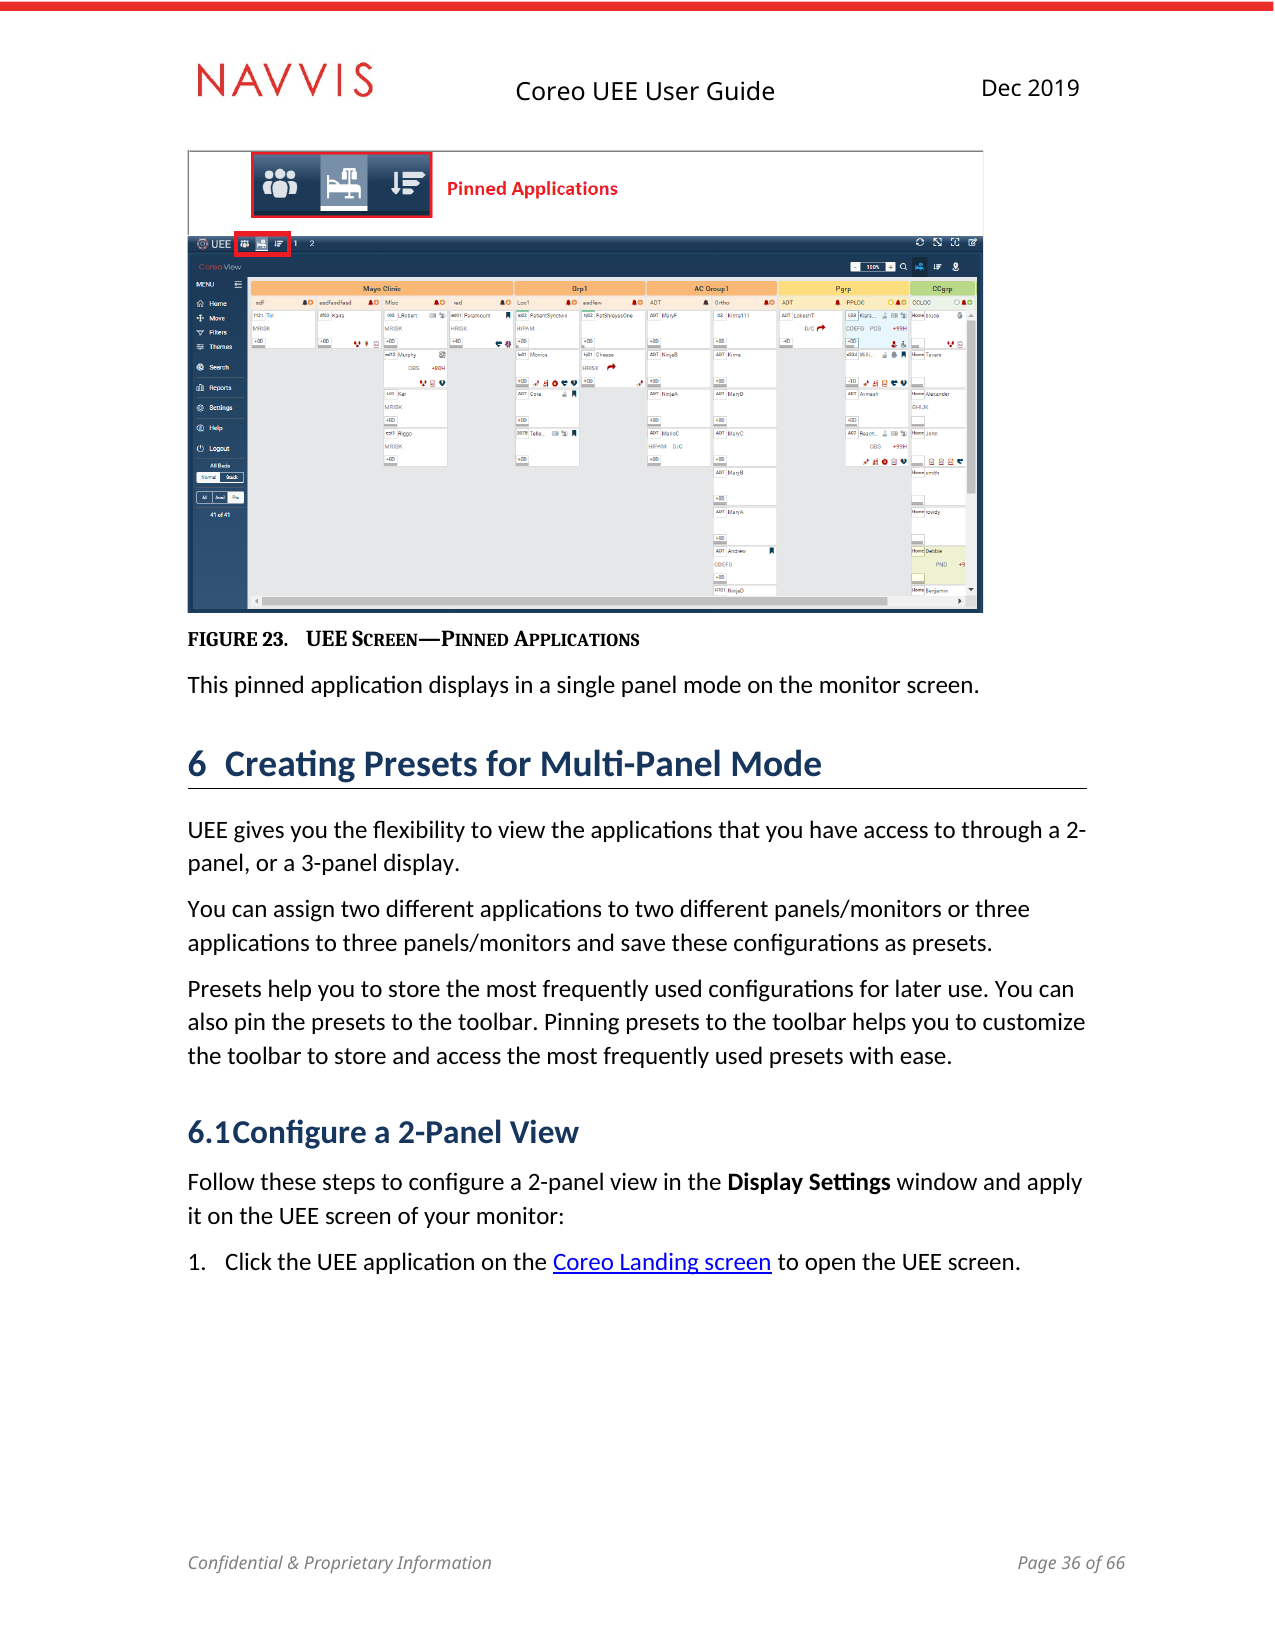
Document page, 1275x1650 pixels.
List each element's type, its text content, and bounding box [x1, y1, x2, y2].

subtitle Configure a 2-Panel View [187, 1111, 1087, 1152]
list Click the UEE application on the Coreo Landing screen to open the UEE screen. [187, 1246, 1087, 1277]
text Presets help you to store the most frequently used configurations for later use. You can also pin the presets to the toolbar. Pinning presets to the toolbar helps you to customize the toolbar to store and access the most frequently used presets with ease. [187, 973, 1087, 1071]
text UEE gives you the flexibility to view the applications that you have access to through a 2-panel, or a 3-panel display. [187, 814, 1087, 878]
text This pinned application displays in a single panel mode on the monitor screen. [187, 669, 1087, 699]
text Follow these steps to configure a 2-panel view in the Display Settings window and apply it on the UEE screen of your monitor: [187, 1166, 1087, 1231]
picture [187, 55, 383, 104]
picture [187, 150, 984, 614]
subtitle Creating Presets for Multi-Panel Mode [187, 740, 1087, 789]
text UEE Screen—Pinned Applications [187, 626, 1087, 652]
text You can assign two different applications to two different panels/monitors or three applications to three panels/monitors and save these configurations as presets. [187, 893, 1087, 957]
